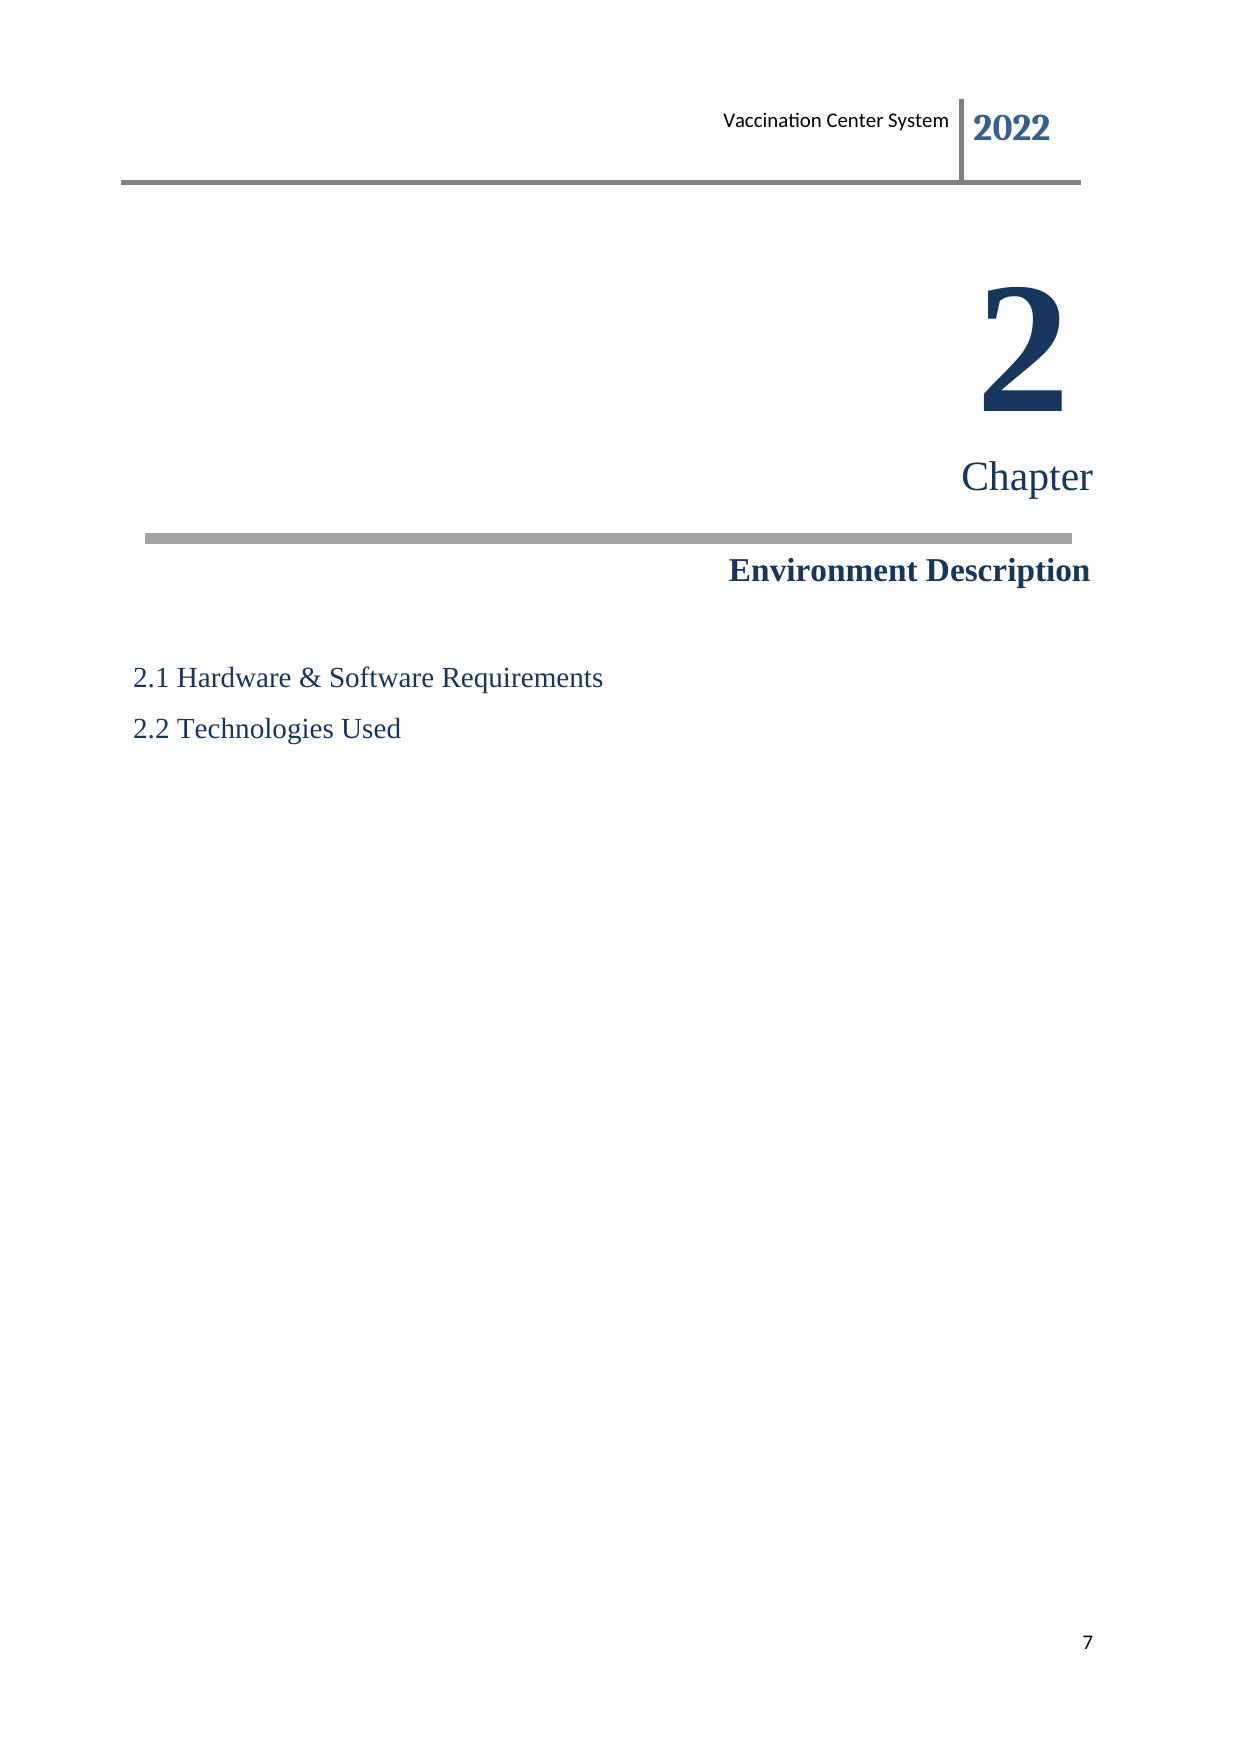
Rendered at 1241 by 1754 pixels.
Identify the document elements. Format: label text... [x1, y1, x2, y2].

text Environment Description [133, 550, 1091, 588]
text 2.2 Technologies Used [133, 711, 1093, 744]
text Chapter [133, 452, 1093, 499]
text 2.1 Hardware & Software Requirements [133, 661, 1093, 694]
text 2 [977, 236, 1093, 452]
